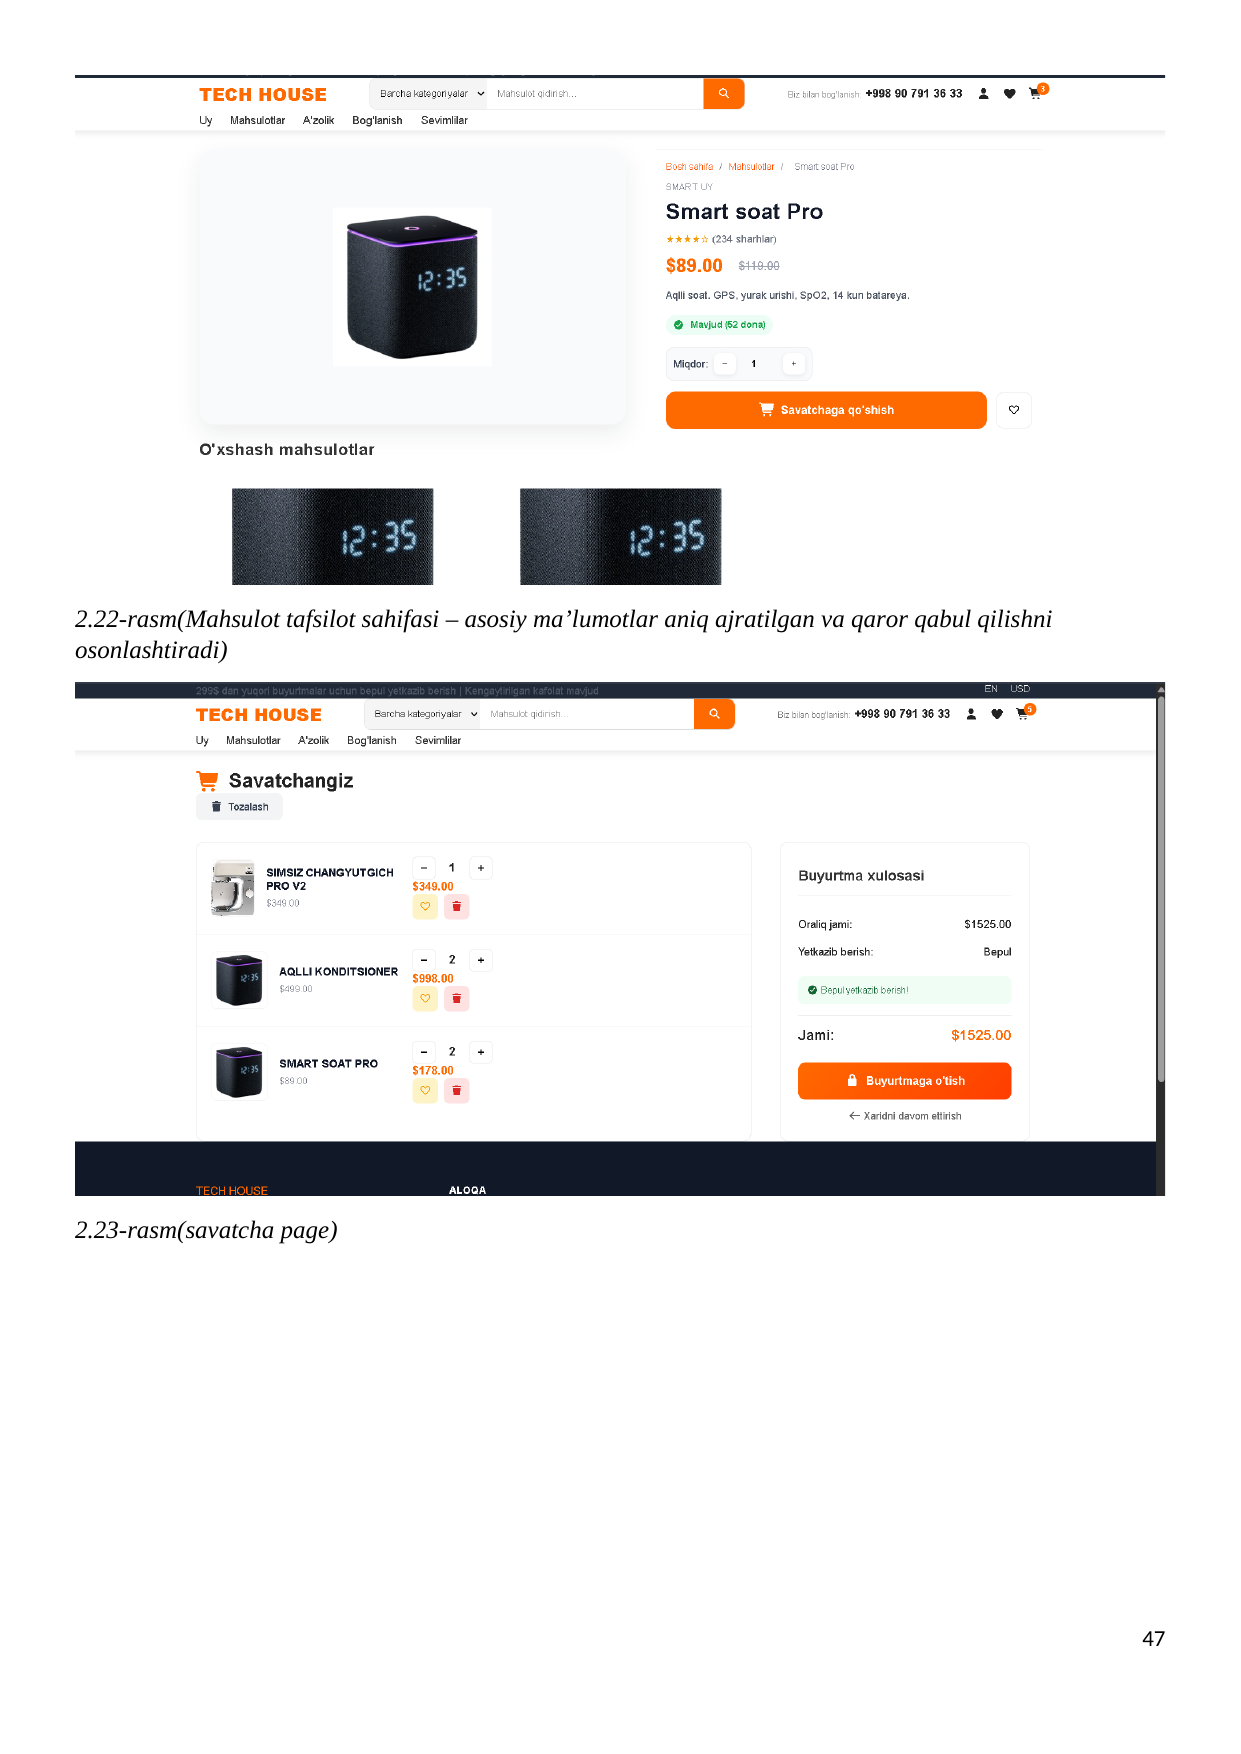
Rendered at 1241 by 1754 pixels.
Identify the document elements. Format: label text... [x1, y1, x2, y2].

text 2.23-rasm(savatcha page) [75, 1215, 1165, 1243]
text 2.22-rasm(Mahsulot tafsilot sahifasi – asosiy ma’lumotlar aniq ajratilgan va qaror qabul qilishni osonlashtiradi) [75, 604, 1165, 663]
picture [75, 682, 1166, 1196]
picture [75, 75, 1166, 585]
